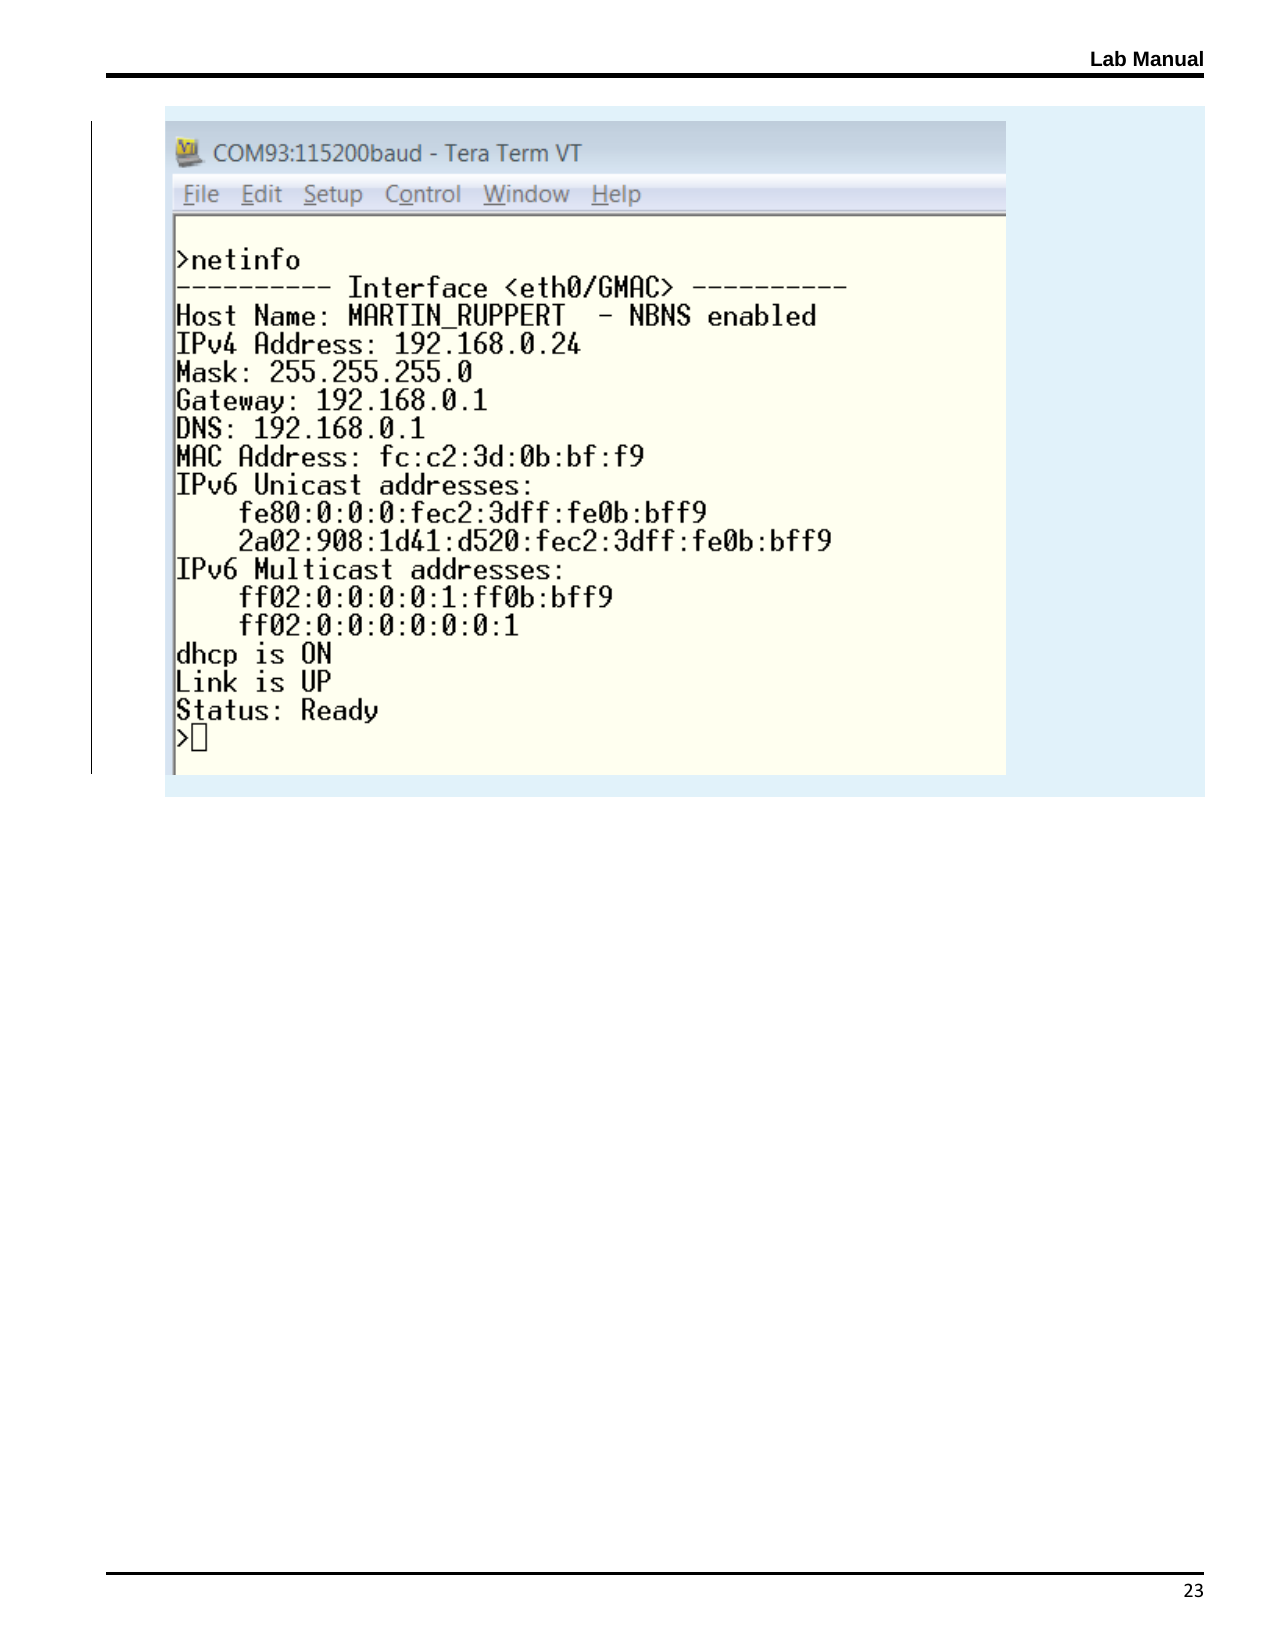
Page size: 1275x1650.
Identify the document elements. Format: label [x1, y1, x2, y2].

picture [165, 121, 1006, 775]
